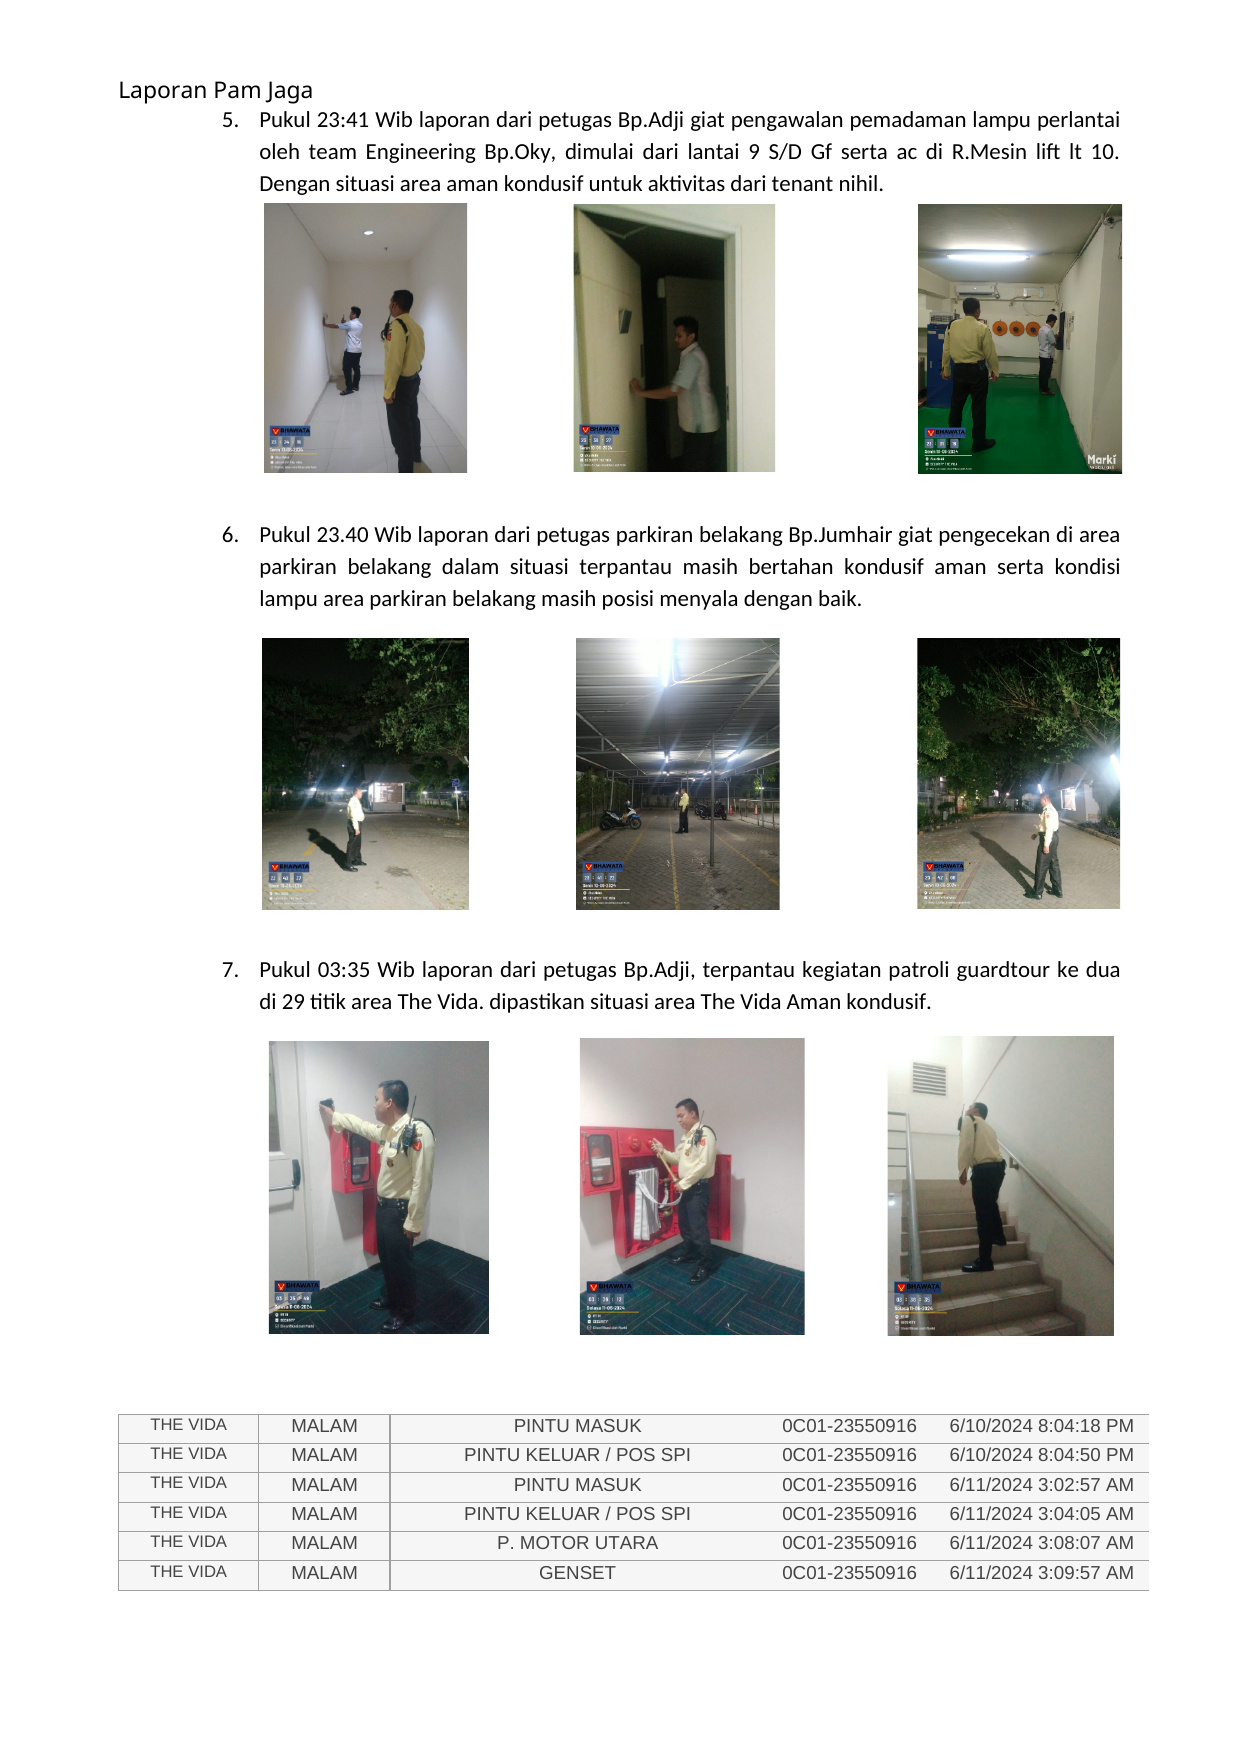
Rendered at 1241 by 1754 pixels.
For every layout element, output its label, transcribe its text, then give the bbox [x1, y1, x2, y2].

table_cell 6/11/2024 3:04:05 AM [934, 1503, 1149, 1531]
table_cell 6/11/2024 3:09:57 AM [934, 1561, 1149, 1590]
table_header PINTU MASUK [391, 1415, 765, 1443]
table_cell MALAM [259, 1503, 389, 1531]
table_header MALAM [259, 1415, 389, 1443]
table_cell 0C01-23550916 [765, 1561, 934, 1590]
table_cell P. MOTOR UTARA [391, 1532, 765, 1560]
table_cell PINTU MASUK [391, 1473, 765, 1502]
table_header 6/10/2024 8:04:18 PM [934, 1415, 1149, 1443]
picture [264, 203, 468, 473]
table_cell THE VIDA [119, 1561, 258, 1590]
table_cell THE VIDA [119, 1503, 258, 1531]
table_cell MALAM [259, 1561, 389, 1590]
table_cell MALAM [259, 1473, 389, 1502]
table_cell 0C01-23550916 [765, 1503, 934, 1531]
table_cell 0C01-23550916 [765, 1473, 934, 1502]
table_cell GENSET [391, 1561, 765, 1590]
list Pukul 23.40 Wib laporan dari petugas parkiran belakang Bp.Jumhair giat pengecekan di area parkiran belakang dalam situasi terpantau masih bertahan kondusif aman serta kondisi lampu area parkiran belakang masih posisi menyala dengan baik. [222, 520, 1122, 612]
picture [268, 1041, 489, 1334]
table_cell 0C01-23550916 [765, 1444, 934, 1472]
picture [579, 1038, 805, 1335]
table_cell THE VIDA [119, 1473, 258, 1502]
table_cell 6/11/2024 3:02:57 AM [934, 1473, 1149, 1502]
table_header THE VIDA [119, 1415, 258, 1443]
table_cell PINTU KELUAR / POS SPI [391, 1503, 765, 1531]
table_cell MALAM [259, 1444, 389, 1472]
table_cell MALAM [259, 1532, 389, 1560]
table_cell 6/10/2024 8:04:50 PM [934, 1444, 1149, 1472]
picture [575, 638, 780, 910]
table_cell 6/11/2024 3:08:07 AM [934, 1532, 1149, 1560]
list Pukul 23:41 Wib laporan dari petugas Bp.Adji giat pengawalan pemadaman lampu perlantai oleh team Engineering Bp.Oky, dimulai dari lantai 9 S/D Gf serta ac di R.Mesin lift lt 10. Dengan situasi area aman kondusif untuk aktivitas dari tenant nihil. [222, 105, 1122, 197]
picture [573, 203, 776, 472]
list Pukul 03:35 Wib laporan dari petugas Bp.Adji, terpantau kegiatan patroli guardtour ke dua di 29 titik area The Vida. dipastikan situasi area The Vida Aman kondusif. [222, 955, 1122, 1016]
table_cell 0C01-23550916 [765, 1532, 934, 1560]
picture [261, 638, 470, 910]
table_cell PINTU KELUAR / POS SPI [391, 1444, 765, 1472]
table_cell THE VIDA [119, 1532, 258, 1560]
picture [917, 638, 1121, 909]
table_cell THE VIDA [119, 1444, 258, 1472]
picture [917, 203, 1123, 474]
table_header 0C01-23550916 [765, 1415, 934, 1443]
picture [887, 1036, 1114, 1336]
